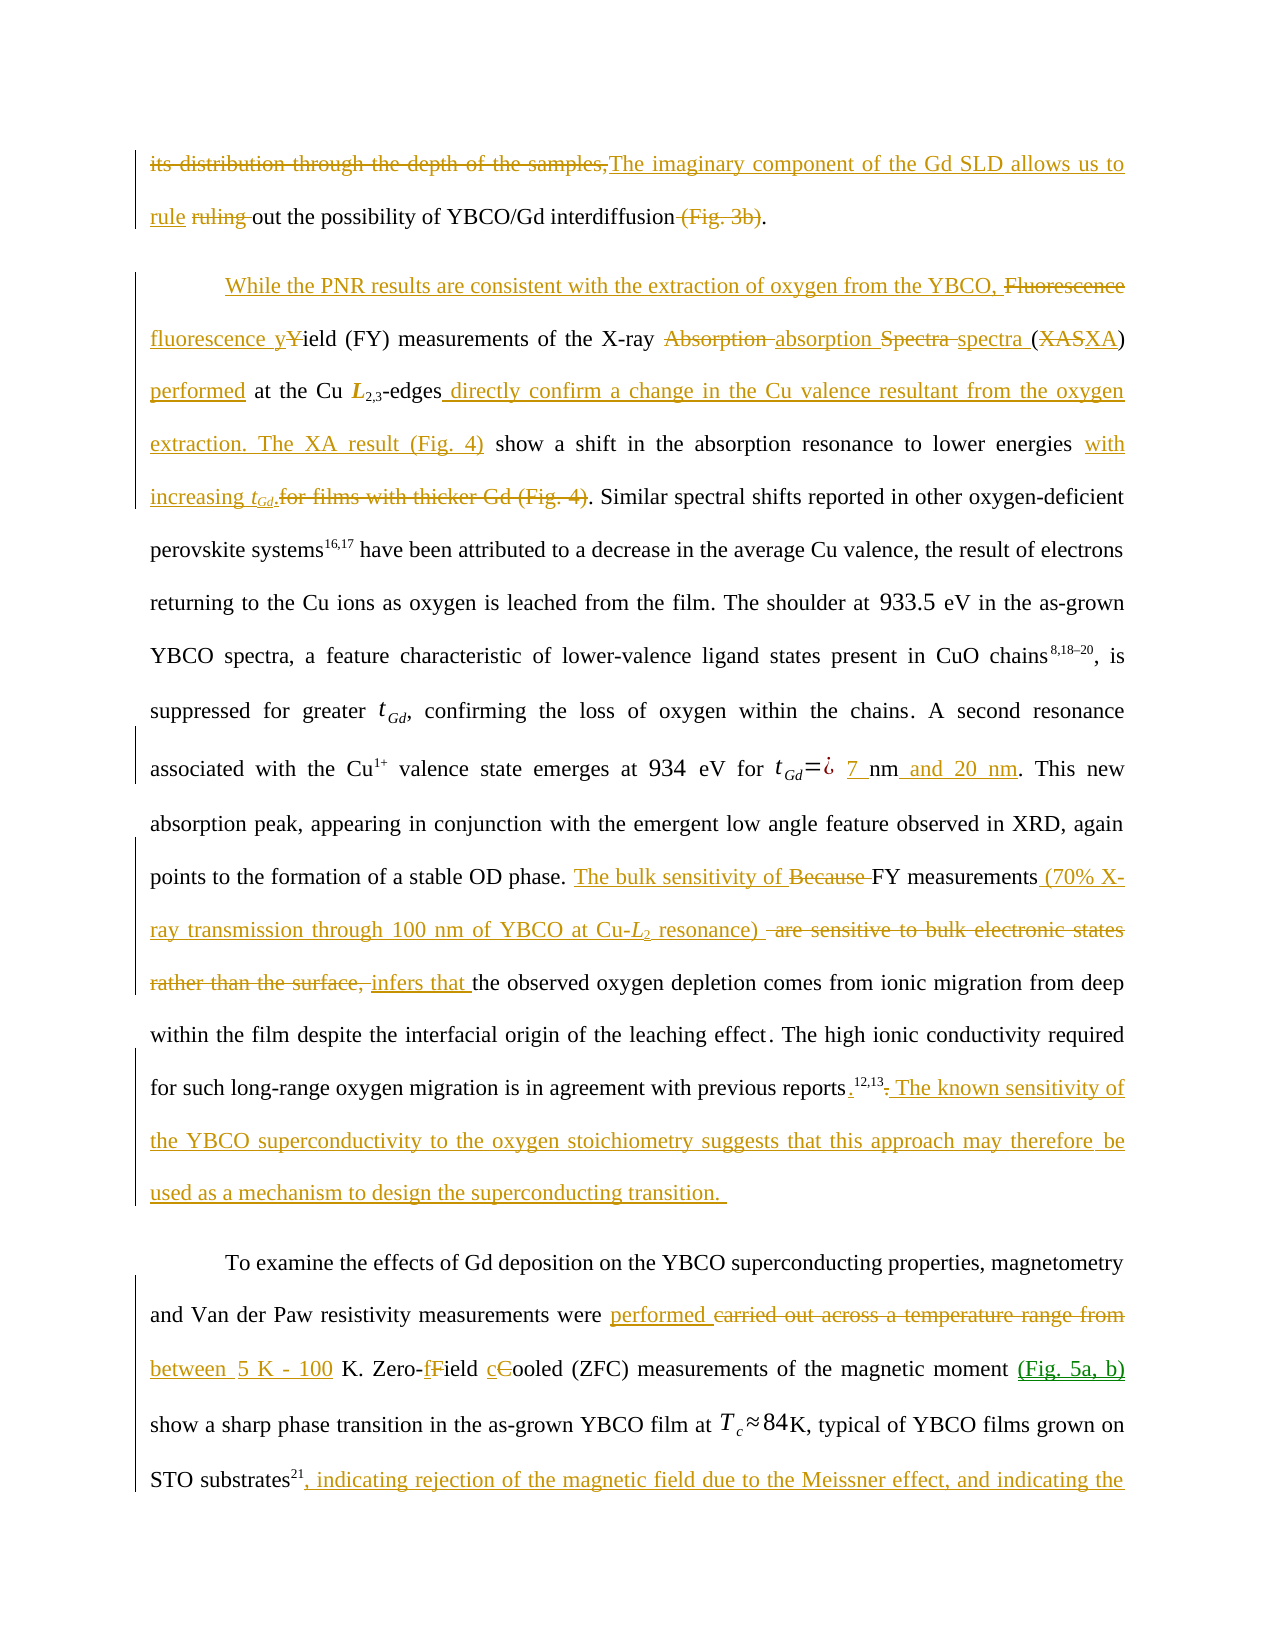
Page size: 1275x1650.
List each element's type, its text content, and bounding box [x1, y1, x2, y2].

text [150, 150, 1125, 229]
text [150, 1249, 1125, 1492]
text ield (FY) measurements of the X-ray () at the Cu L2,3-edges show a shift in the absorption resonance to lower energies . Similar spectral shifts reported in other oxygen-deficient perovskite systems16,17 have been attributed to a decrease in the average Cu valence, the result of electrons returning to the Cu ions as oxygen is leached from the film. The shoulder at eV in the as-grown YBCO spectra, a feature characteristic of lower-valence ligand states present in CuO chains8,18–20, is suppressed for greater , confirming the loss of oxygen within the chains. A second resonance associated with the Cu1+ valence state emerges at eV for nm. This new absorption peak, appearing in conjunction with the emergent low angle feature observed in XRD, again points to the formation of a stable OD phase. FY measurementsthe observed oxygen depletion comes from ionic migration from deep within the film despite the interfacial origin of the leaching effect. The high ionic conductivity required for such long-range oxygen migration is in agreement with previous reports12,13 [150, 272, 1125, 1206]
